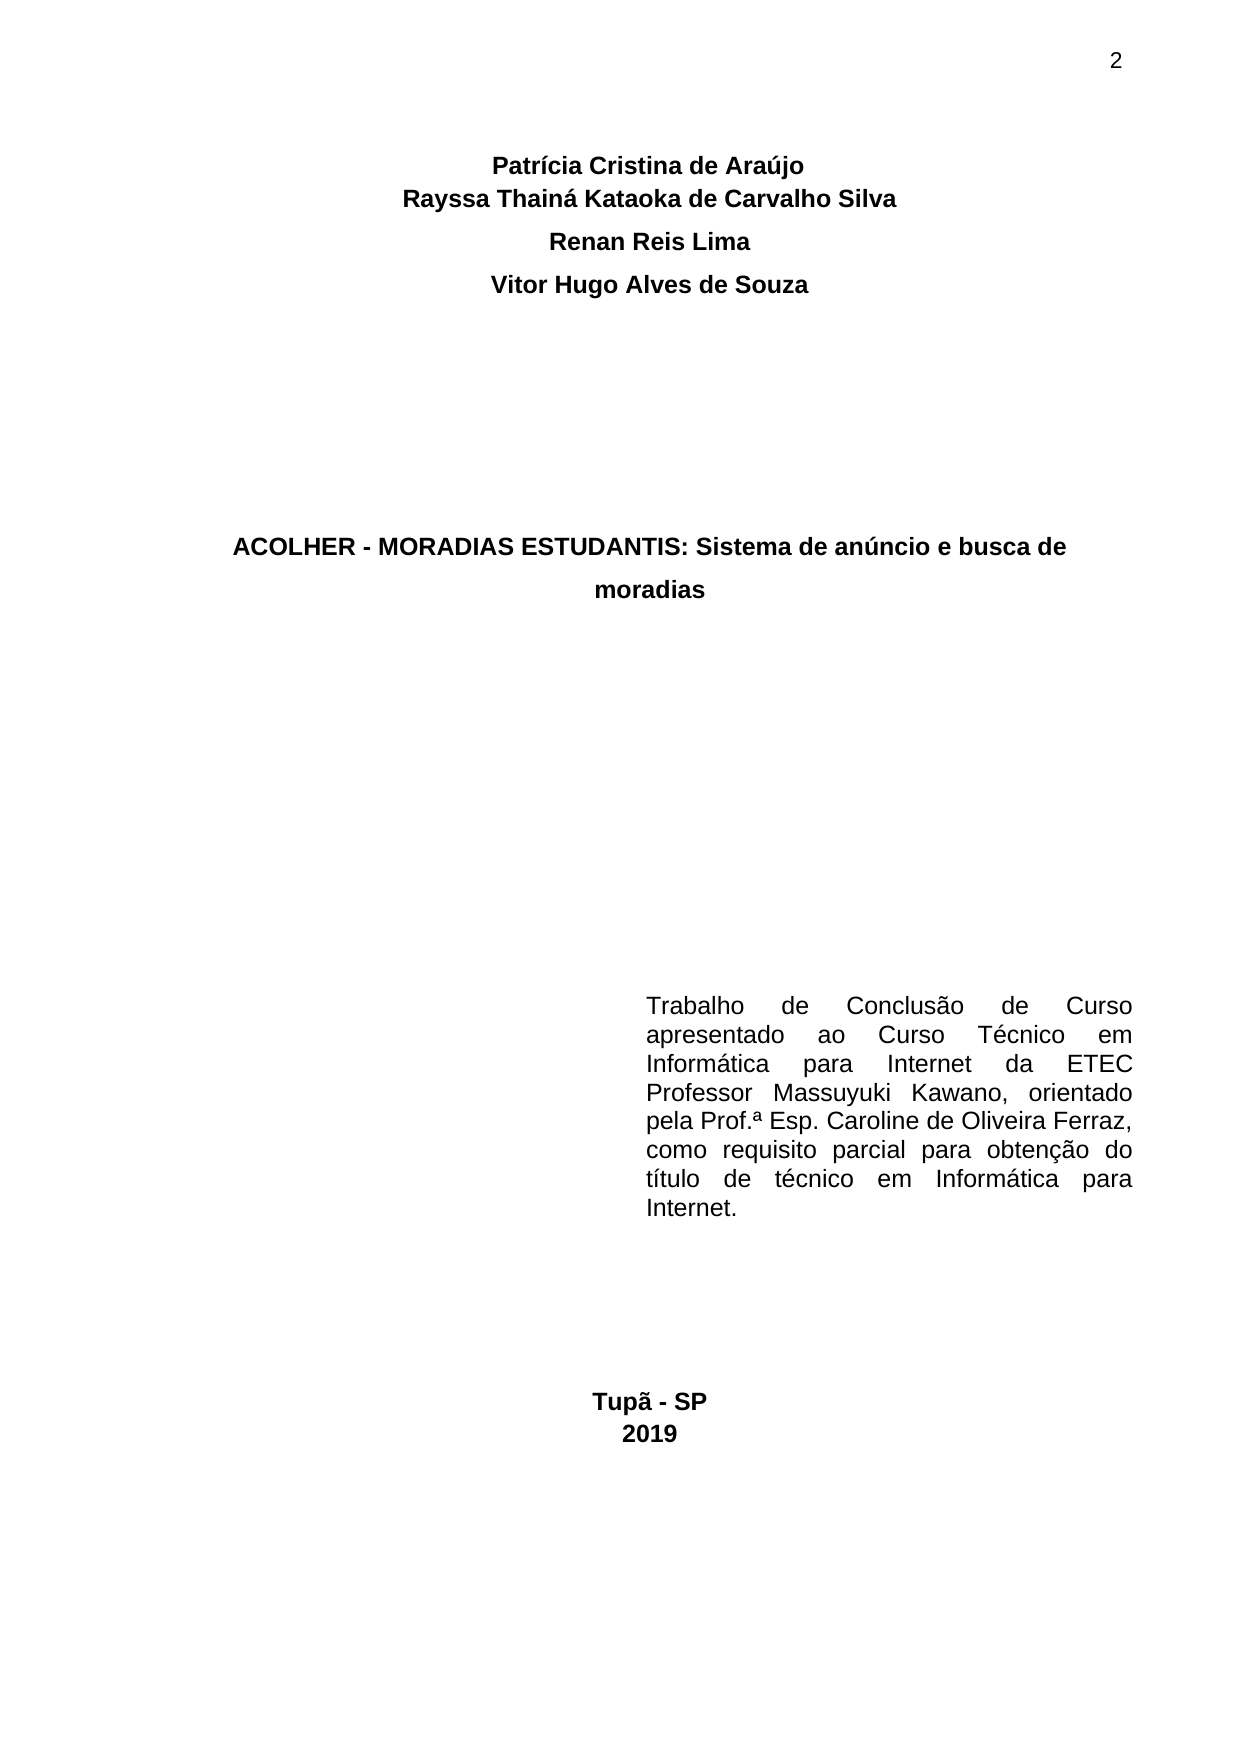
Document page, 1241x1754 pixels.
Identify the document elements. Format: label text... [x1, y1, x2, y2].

text Trabalho de Conclusão de Curso apresentado ao Curso Técnico em Informática para Internet da ETEC Professor Massuyuki Kawano, orientado pela Prof.ª Esp. Caroline de Oliveira Ferraz, como requisito parcial para obtenção do título de técnico em Informática para Internet. [646, 991, 1133, 1221]
text Patrícia Cristina de Araújo [174, 151, 1122, 180]
text Tupã - SP 2019 [177, 1386, 1122, 1448]
text ACOLHER - MORADIAS ESTUDANTIS: Sistema de anúncio e busca de moradias [177, 532, 1122, 604]
text Rayssa Thainá Kataoka de Carvalho Silva Renan Reis Lima [177, 184, 1122, 256]
text Vitor Hugo Alves de Souza [177, 270, 1122, 299]
